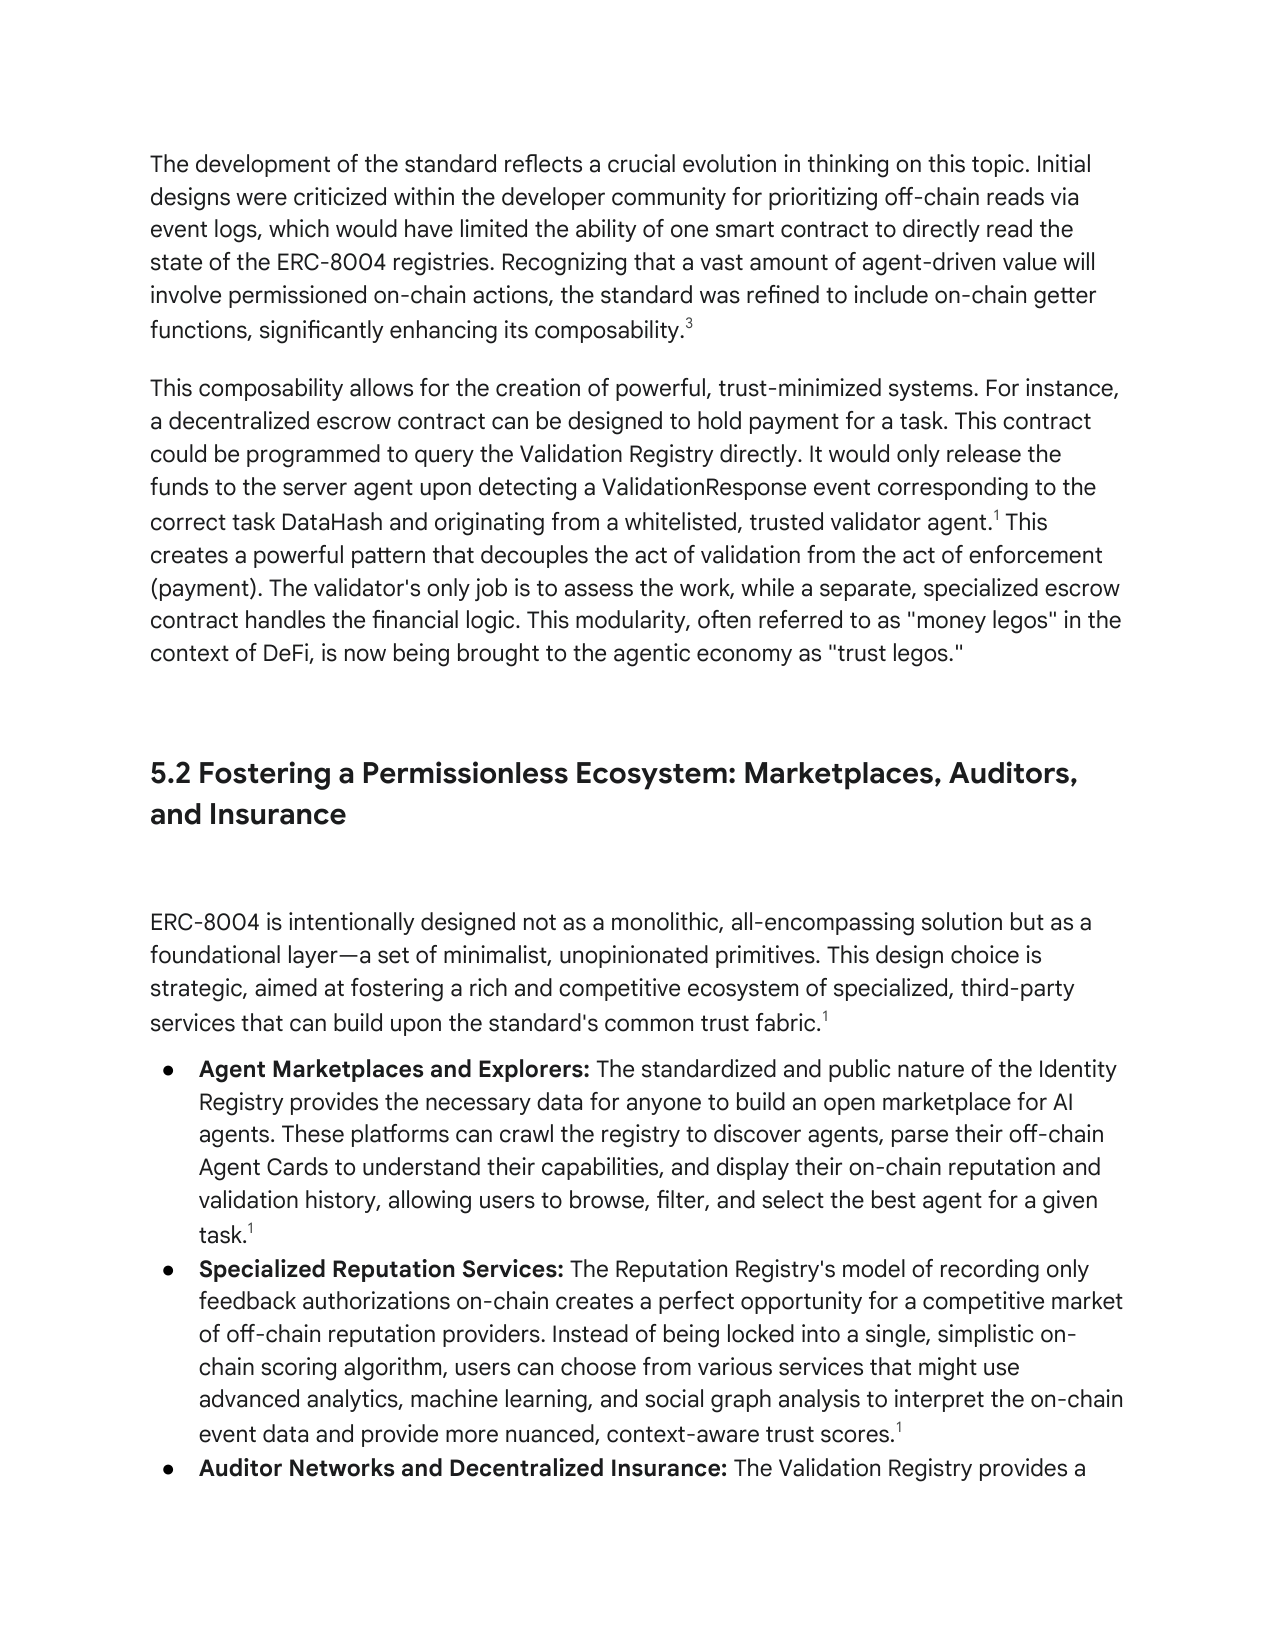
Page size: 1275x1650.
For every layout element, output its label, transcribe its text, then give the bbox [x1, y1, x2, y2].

text The development of the standard reflects a crucial evolution in thinking on this topic. Initial designs were criticized within the developer community for prioritizing off-chain reads via event logs, which would have limited the ability of one smart contract to directly read the state of the ERC-8004 registries. Recognizing that a vast amount of agent-driven value will involve permissioned on-chain actions, the standard was refined to include on-chain getter functions, significantly enhancing its composability.3 [150, 150, 1125, 345]
text This composability allows for the creation of powerful, trust-minimized systems. For instance, a decentralized escrow contract can be designed to hold payment for a task. This contract could be programmed to query the Validation Registry directly. It would only release the funds to the server agent upon detecting a ValidationResponse event corresponding to the correct task DataHash and originating from a whitelisted, trusted validator agent.1 This creates a powerful pattern that decouples the act of validation from the act of enforcement (payment). The validator's only job is to assess the work, while a separate, specialized escrow contract handles the financial logic. This modularity, often referred to as "money legos" in the context of DeFi, is now being brought to the agentic economy as "trust legos." [150, 375, 1125, 668]
text ERC-8004 is intentionally designed not as a monolithic, all-encompassing solution but as a foundational layer—a set of minimalist, unopinionated primitives. This design choice is strategic, aimed at fostering a rich and competitive ecosystem of specialized, third-party services that can build upon the standard's common trust fabric.1 [150, 908, 1125, 1038]
list Specialized Reputation Services: The Reputation Registry's model of recording only feedback authorizations on-chain creates a perfect opportunity for a competitive market of off-chain reputation providers. Instead of being locked into a single, simplistic on-chain scoring algorithm, users can choose from various services that might use advanced analytics, machine learning, and social graph analysis to interpret the on-chain event data and provide more nuanced, context-aware trust scores.1 [161, 1255, 1125, 1450]
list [161, 1454, 1125, 1483]
subtitle 5.2 Fostering a Permissionless Ecosystem: Marketplaces, Auditors, and Insurance [150, 755, 1125, 833]
list Agent Marketplaces and Explorers: The standardized and public nature of the Identity Registry provides the necessary data for anyone to build an open marketplace for AI agents. These platforms can crawl the registry to discover agents, parse their off-chain Agent Cards to understand their capabilities, and display their on-chain reputation and validation history, allowing users to browse, filter, and select the best agent for a given task.1 [161, 1055, 1125, 1250]
